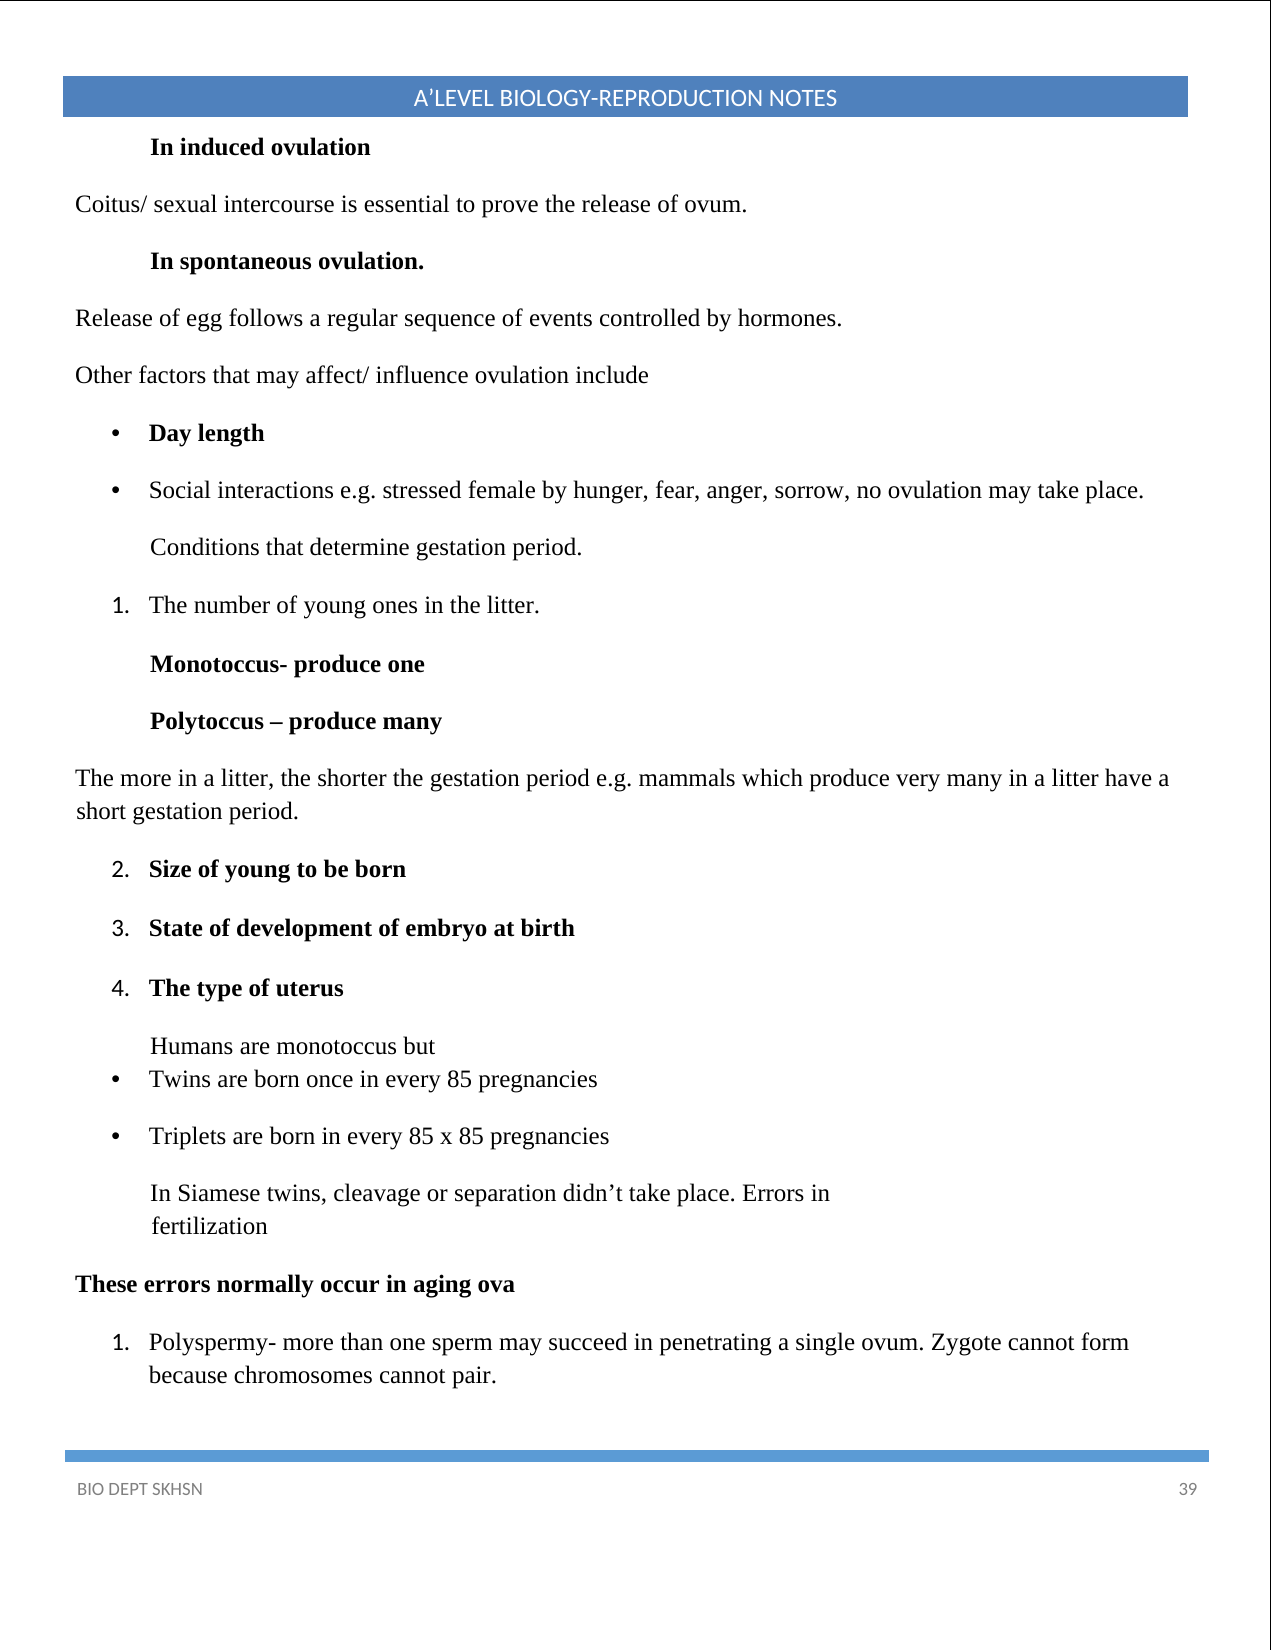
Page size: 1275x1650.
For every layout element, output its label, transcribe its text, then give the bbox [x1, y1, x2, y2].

text Monotoccus- produce one [150, 649, 1208, 677]
text Other factors that may affect/ influence ovulation include [75, 361, 1208, 389]
text Release of egg follows a regular sequence of events controlled by hormones. [75, 303, 1208, 332]
text In Siamese twins, cleavage or separation didn’t take place. Errors in fertilization [150, 1178, 852, 1240]
list State of development of embryo at birth [111, 912, 1208, 943]
text These errors normally occur in aging ova [75, 1269, 1208, 1297]
text The more in a litter, the shorter the gestation period e.g. mammals which produce very many in a litter have a short gestation period. [75, 763, 1208, 825]
text Polytoccus – produce many [150, 706, 1208, 735]
text Coitus/ sexual intercourse is essential to prove the release of ovum. [75, 189, 1208, 218]
list Day length [111, 418, 1208, 447]
list Size of young to be born [111, 853, 1208, 884]
text In spontaneous ovulation. [150, 246, 1208, 275]
list The type of uterus [111, 972, 1208, 1002]
list Triplets are born in every 85 x 85 pregnancies [111, 1121, 1208, 1150]
list Twins are born once in every 85 pregnancies [111, 1064, 1208, 1093]
text Conditions that determine gestation period. [150, 532, 1208, 561]
list Social interactions e.g. stressed female by hunger, fear, anger, sorrow, no ovulation may take place. [111, 475, 1208, 504]
text In induced ovulation [150, 132, 1208, 161]
list Polyspermy- more than one sperm may succeed in penetrating a single ovum. Zygote cannot form because chromosomes cannot pair. [111, 1326, 1208, 1389]
list The number of young ones in the litter. [111, 589, 1208, 620]
text Humans are monotoccus but [150, 1031, 1208, 1059]
